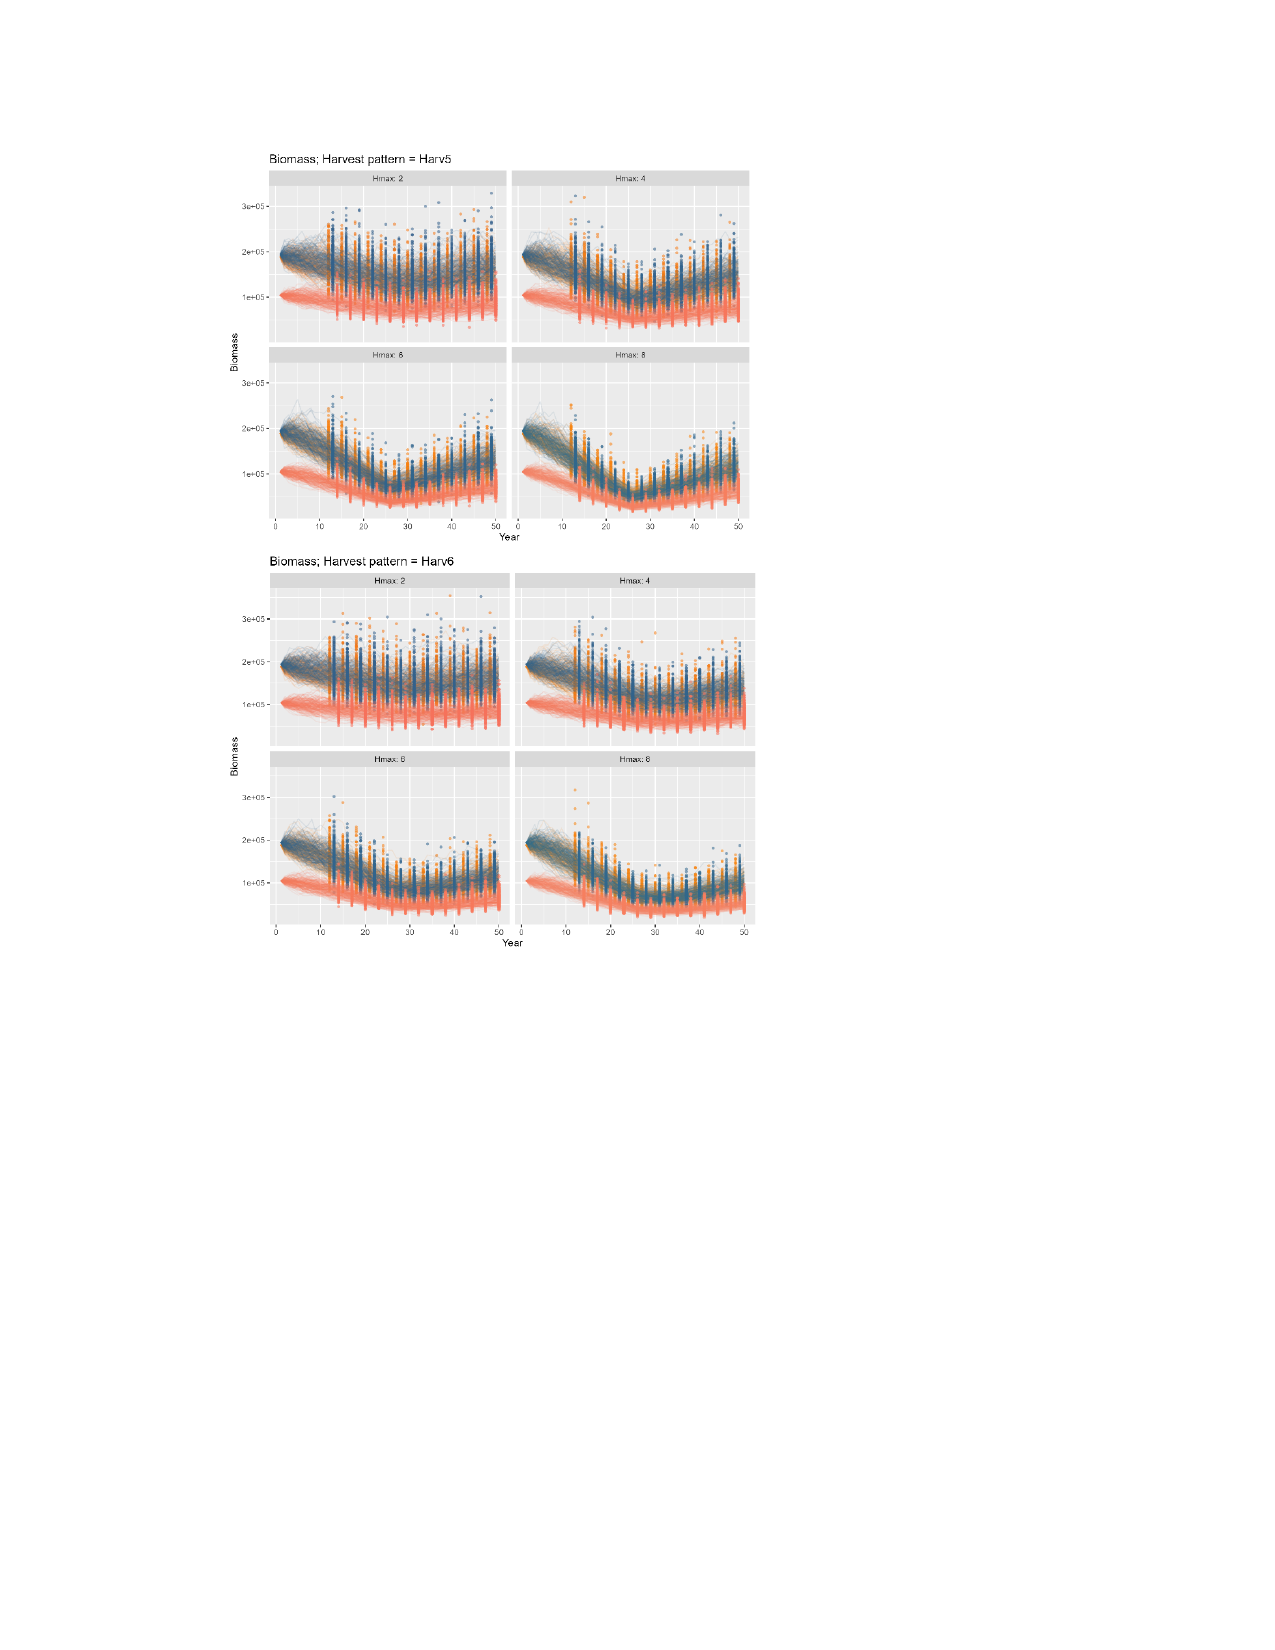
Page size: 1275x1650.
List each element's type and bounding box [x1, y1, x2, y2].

picture [225, 551, 760, 953]
picture [225, 150, 754, 547]
